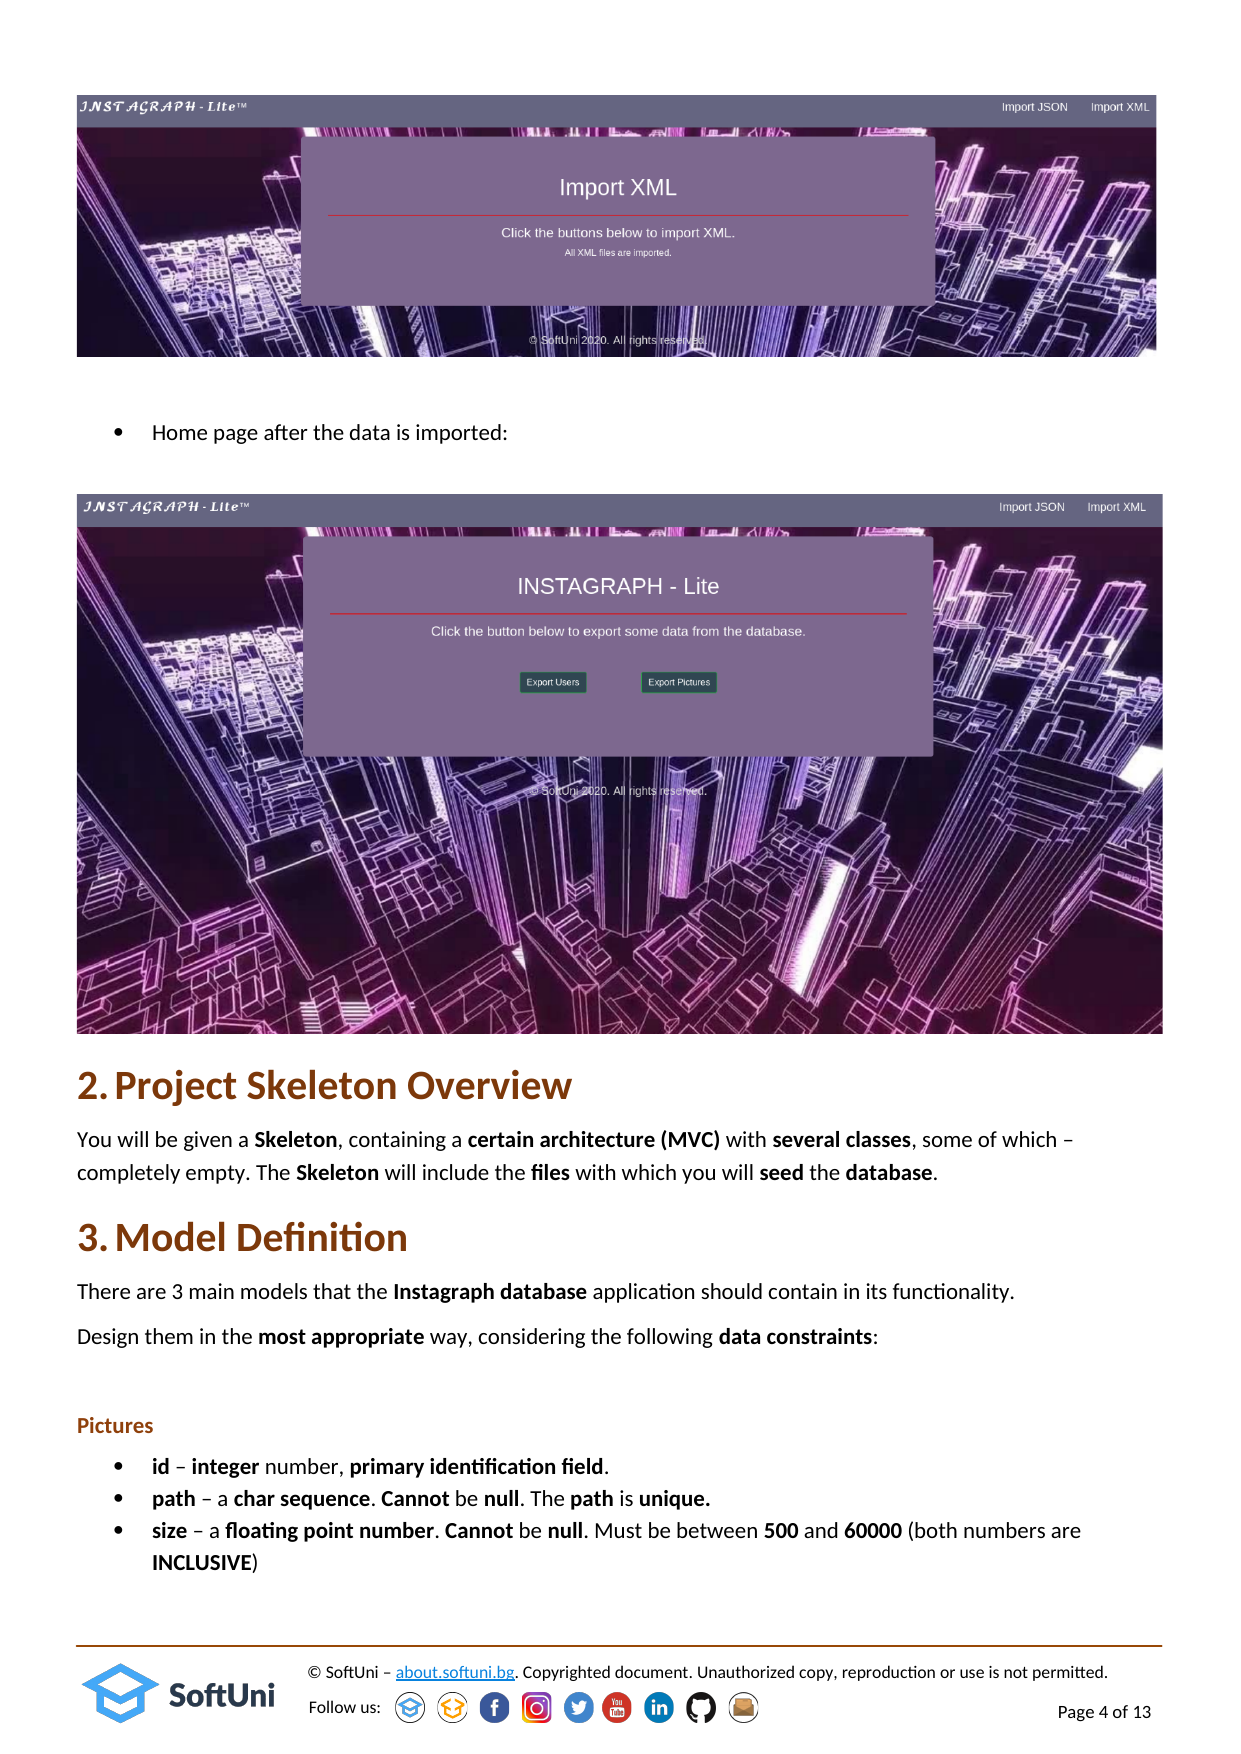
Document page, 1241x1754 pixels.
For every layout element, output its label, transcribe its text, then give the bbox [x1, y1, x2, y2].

picture [75, 1658, 281, 1729]
picture [602, 1692, 632, 1723]
picture [665, 1692, 674, 1701]
list size – a floating point number. Cannot be null. Must be between 500 and 60000 (both numbers are INCLUSIVE) [114, 1516, 1163, 1577]
picture [479, 1692, 510, 1723]
text You will be given a Skeleton, containing a certain architecture (MVC) with several classes, some of which – completely empty. The Skeleton will include the files with which you will seed the database. [77, 1125, 1163, 1186]
picture [564, 1692, 594, 1723]
text Design them in the most appropriate way, considering the following data constraints: [77, 1322, 1163, 1350]
picture [728, 1692, 759, 1723]
picture [76, 494, 1163, 1034]
subtitle Model Definition [77, 1211, 1163, 1261]
picture [437, 1692, 468, 1723]
text There are 3 main models that the Instagraph database application should contain in its functionality. [77, 1277, 1163, 1305]
picture [644, 1692, 653, 1701]
picture [644, 1714, 653, 1723]
picture [665, 1714, 674, 1723]
picture [76, 95, 1157, 357]
list id – integer number, primary identification field. [114, 1452, 1163, 1480]
picture [658, 1705, 667, 1714]
picture [522, 1692, 552, 1723]
list path – a char sequence. Cannot be null. The path is unique. [114, 1484, 1163, 1512]
picture [395, 1692, 425, 1723]
subtitle Pictures [77, 1411, 1163, 1439]
picture [686, 1692, 716, 1723]
subtitle Project Skeleton Overview [77, 1059, 1163, 1109]
list Home page after the data is imported: [114, 418, 1163, 478]
